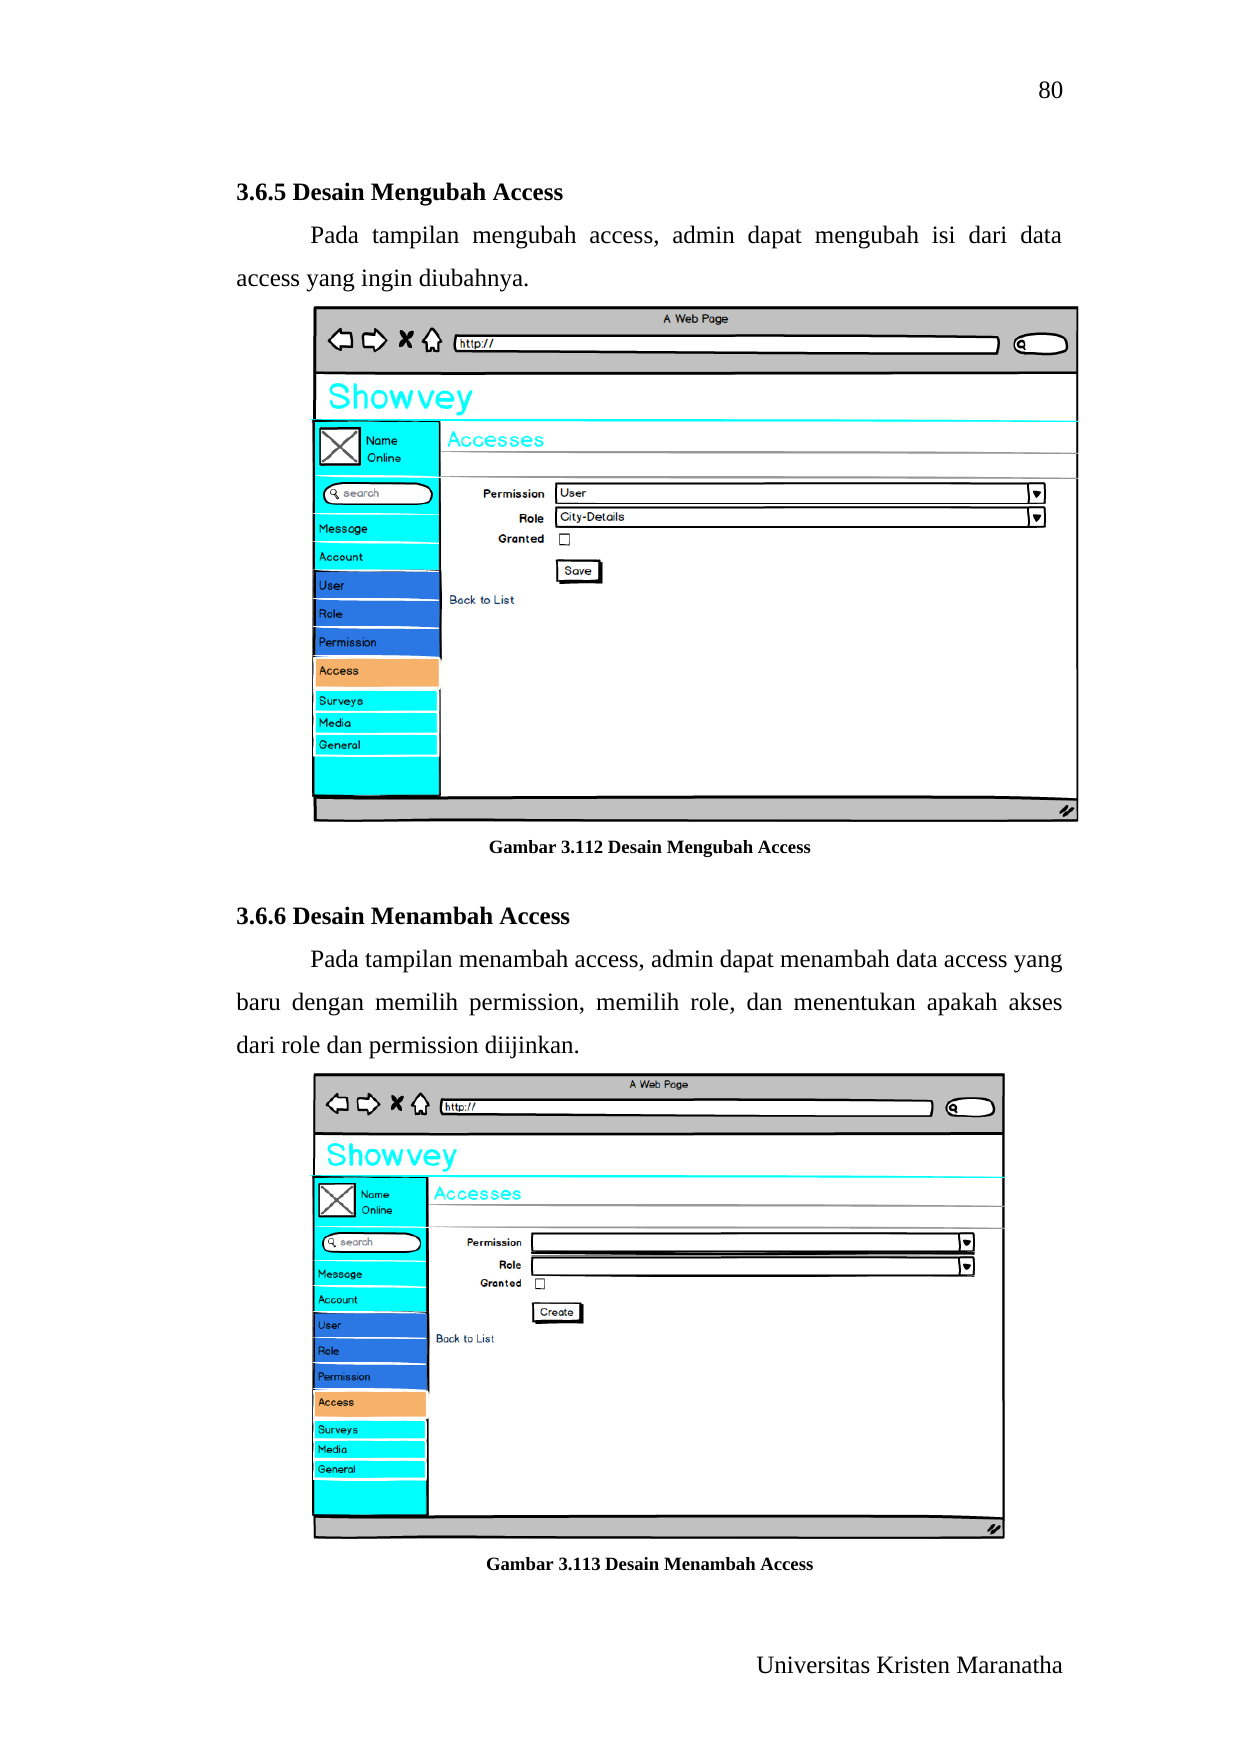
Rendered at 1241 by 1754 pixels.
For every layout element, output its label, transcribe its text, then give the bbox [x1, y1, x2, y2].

subtitle Desain Menambah Access [236, 901, 1063, 929]
text Pada tampilan mengubah access, admin dapat mengubah isi dari data access yang ingin diubahnya. [236, 220, 1063, 292]
picture [310, 306, 1079, 822]
picture [310, 1073, 1005, 1539]
text Pada tampilan menambah access, admin dapat menambah data access yang baru dengan memilih permission, memilih role, dan menentukan apakah akses dari role dan permission diijinkan. [236, 944, 1063, 1059]
subtitle Desain Mengubah Access [236, 177, 1063, 206]
